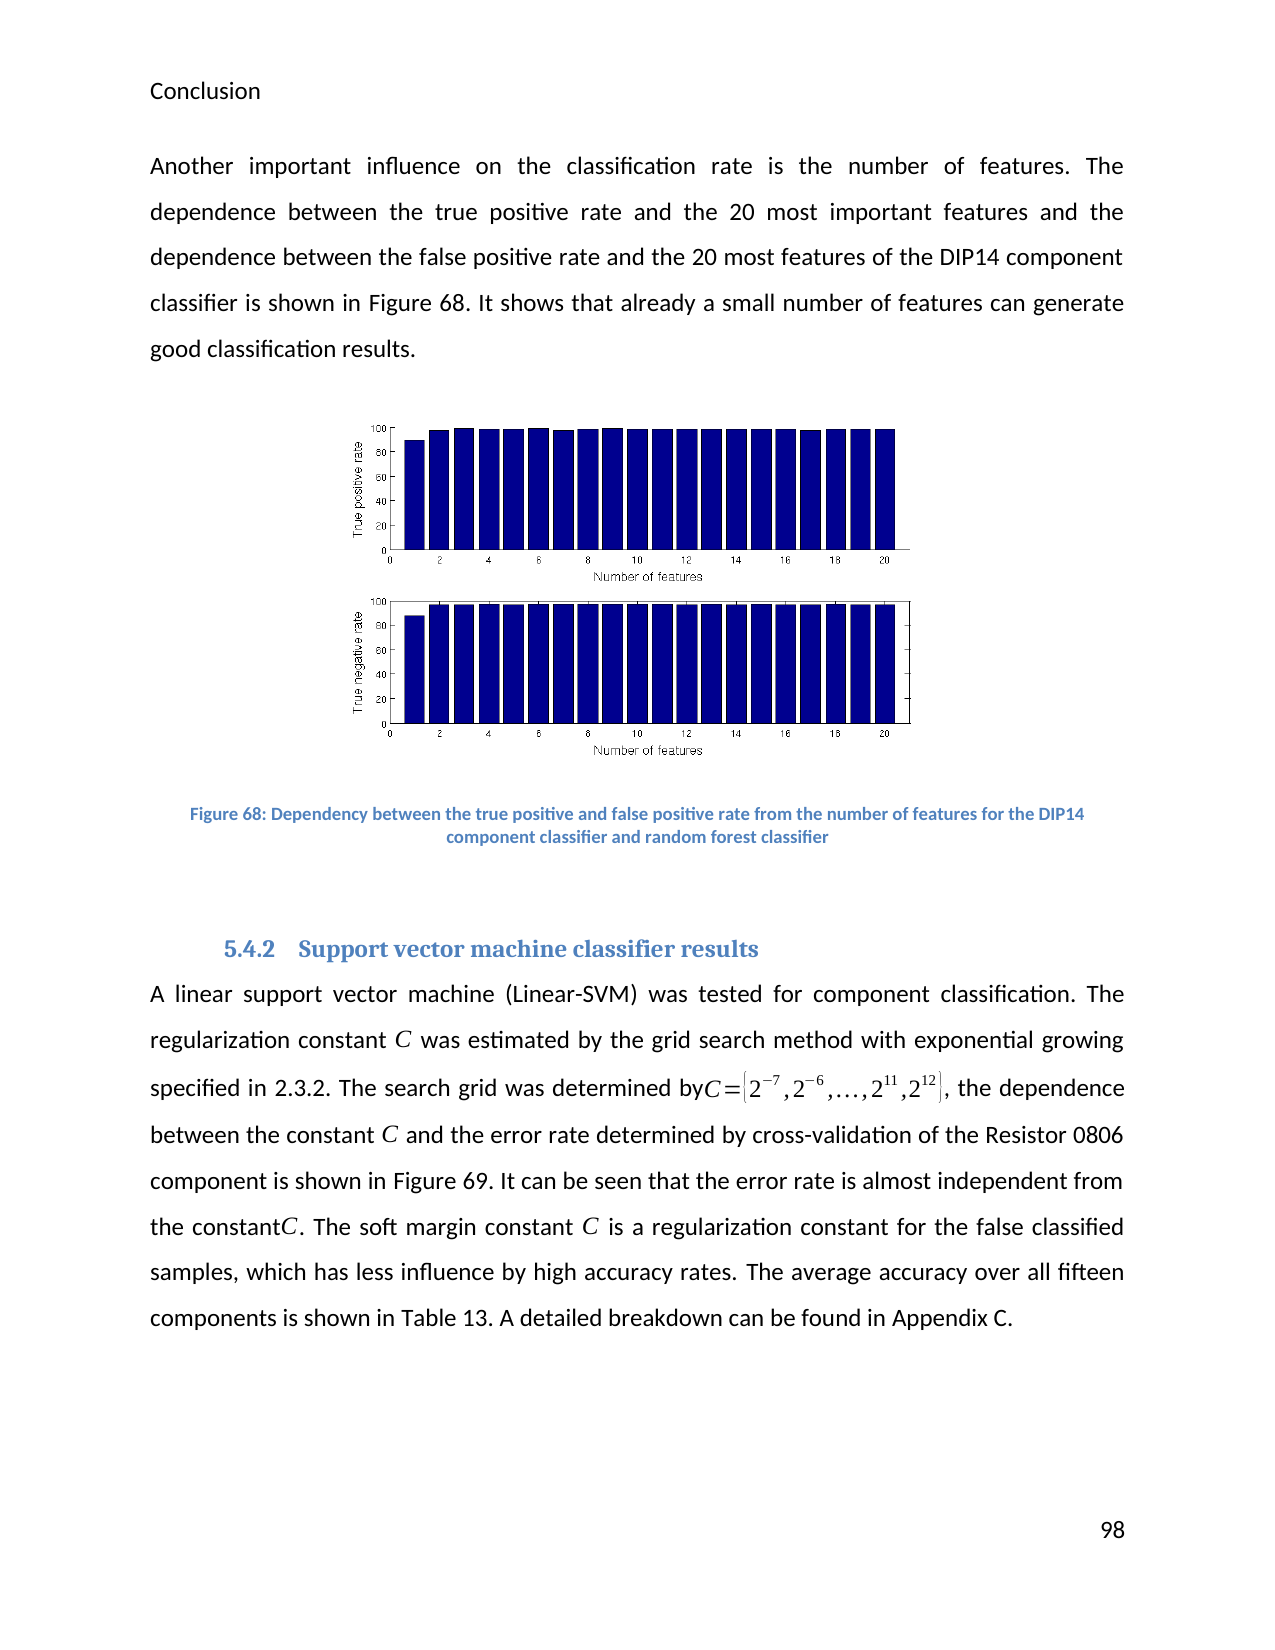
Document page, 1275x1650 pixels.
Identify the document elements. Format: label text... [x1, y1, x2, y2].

picture [302, 399, 973, 766]
text Another important influence on the classification rate is the number of features. The dependence between the true positive rate and the 20 most important features and the dependence between the false positive rate and the 20 most features of the DIP14 component classifier is shown in Figure 68. It shows that already a small number of features can generate good classification results. [150, 150, 1125, 363]
text A linear support vector machine (Linear-SVM) was tested for component classification. The regularization constant was estimated by the grid search method with exponential growing specified in 2.3.2. The search grid was determined by, the dependence between the constant and the error rate determined by cross-validation of the Resistor 0806 component is shown in Figure 69. It can be seen that the error rate is almost independent from the constant. The soft margin constant is a regularization constant for the false classified samples, which has less influence by high accuracy rates. The average accuracy over all fifteen components is shown in Table 13. A detailed breakdown can be found in Appendix C. [150, 978, 1125, 1333]
subtitle Support vector machine classifier results [224, 935, 1125, 964]
